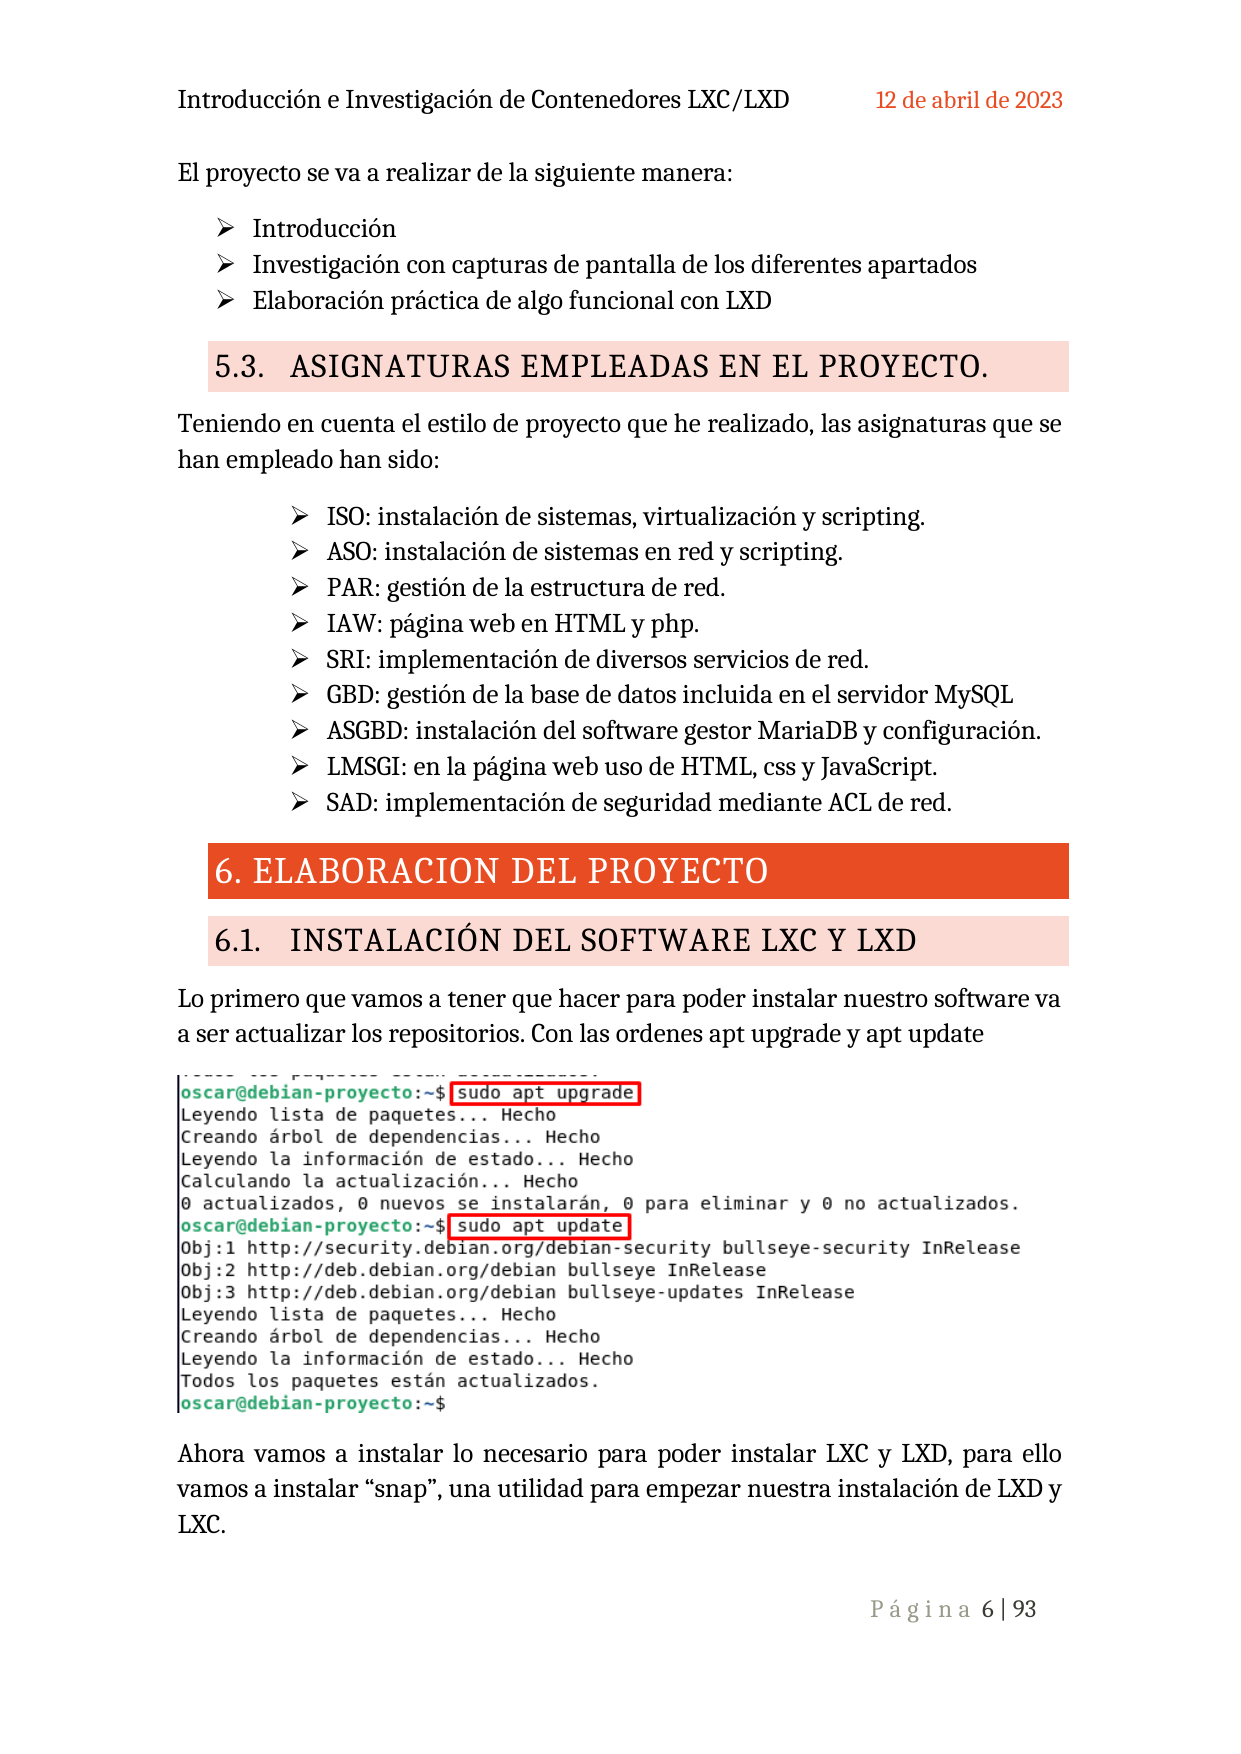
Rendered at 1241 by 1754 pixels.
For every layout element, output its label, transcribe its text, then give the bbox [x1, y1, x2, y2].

subtitle Elaboracion del proyecto [215, 849, 1063, 892]
text Lo primero que vamos a tener que hacer para poder instalar nuestro software va a ser actualizar los repositorios. Con las ordenes apt upgrade y apt update [177, 983, 1063, 1049]
text Teniendo en cuenta el estilo de proyecto que he realizado, las asignaturas que se han empleado han sido: [177, 408, 1063, 475]
list Introducción [215, 213, 1063, 244]
list Elaboración práctica de algo funcional con LXD [215, 285, 1063, 316]
list GBD: gestión de la base de datos incluida en el servidor MySQL [289, 679, 1063, 711]
list Investigación con capturas de pantalla de los diferentes apartados [215, 249, 1063, 280]
list PAR: gestión de la estructura de red. [289, 572, 1063, 603]
picture [177, 1075, 1063, 1413]
list LMSGI: en la página web uso de HTML, css y JavaScript. [289, 751, 1063, 782]
list ISO: instalación de sistemas, virtualización y scripting. [289, 501, 1063, 532]
subtitle Instalación del software LXC y LXD [215, 922, 1063, 960]
list IAW: página web en HTML y php. [289, 608, 1063, 639]
text Ahora vamos a instalar lo necesario para poder instalar LXC y LXD, para ello vamos a instalar “snap”, una utilidad para empezar nuestra instalación de LXD y LXC. [177, 1438, 1063, 1540]
list ASGBD: instalación del software gestor MariaDB y configuración. [289, 715, 1063, 746]
text El proyecto se va a realizar de la siguiente manera: [177, 157, 1063, 188]
list SAD: implementación de seguridad mediante ACL de red. [289, 787, 1063, 818]
list SRI: implementación de diversos servicios de red. [289, 644, 1063, 675]
subtitle Asignaturas empleadas en el proyecto. [215, 348, 1063, 386]
list ASO: instalación de sistemas en red y scripting. [289, 536, 1063, 568]
